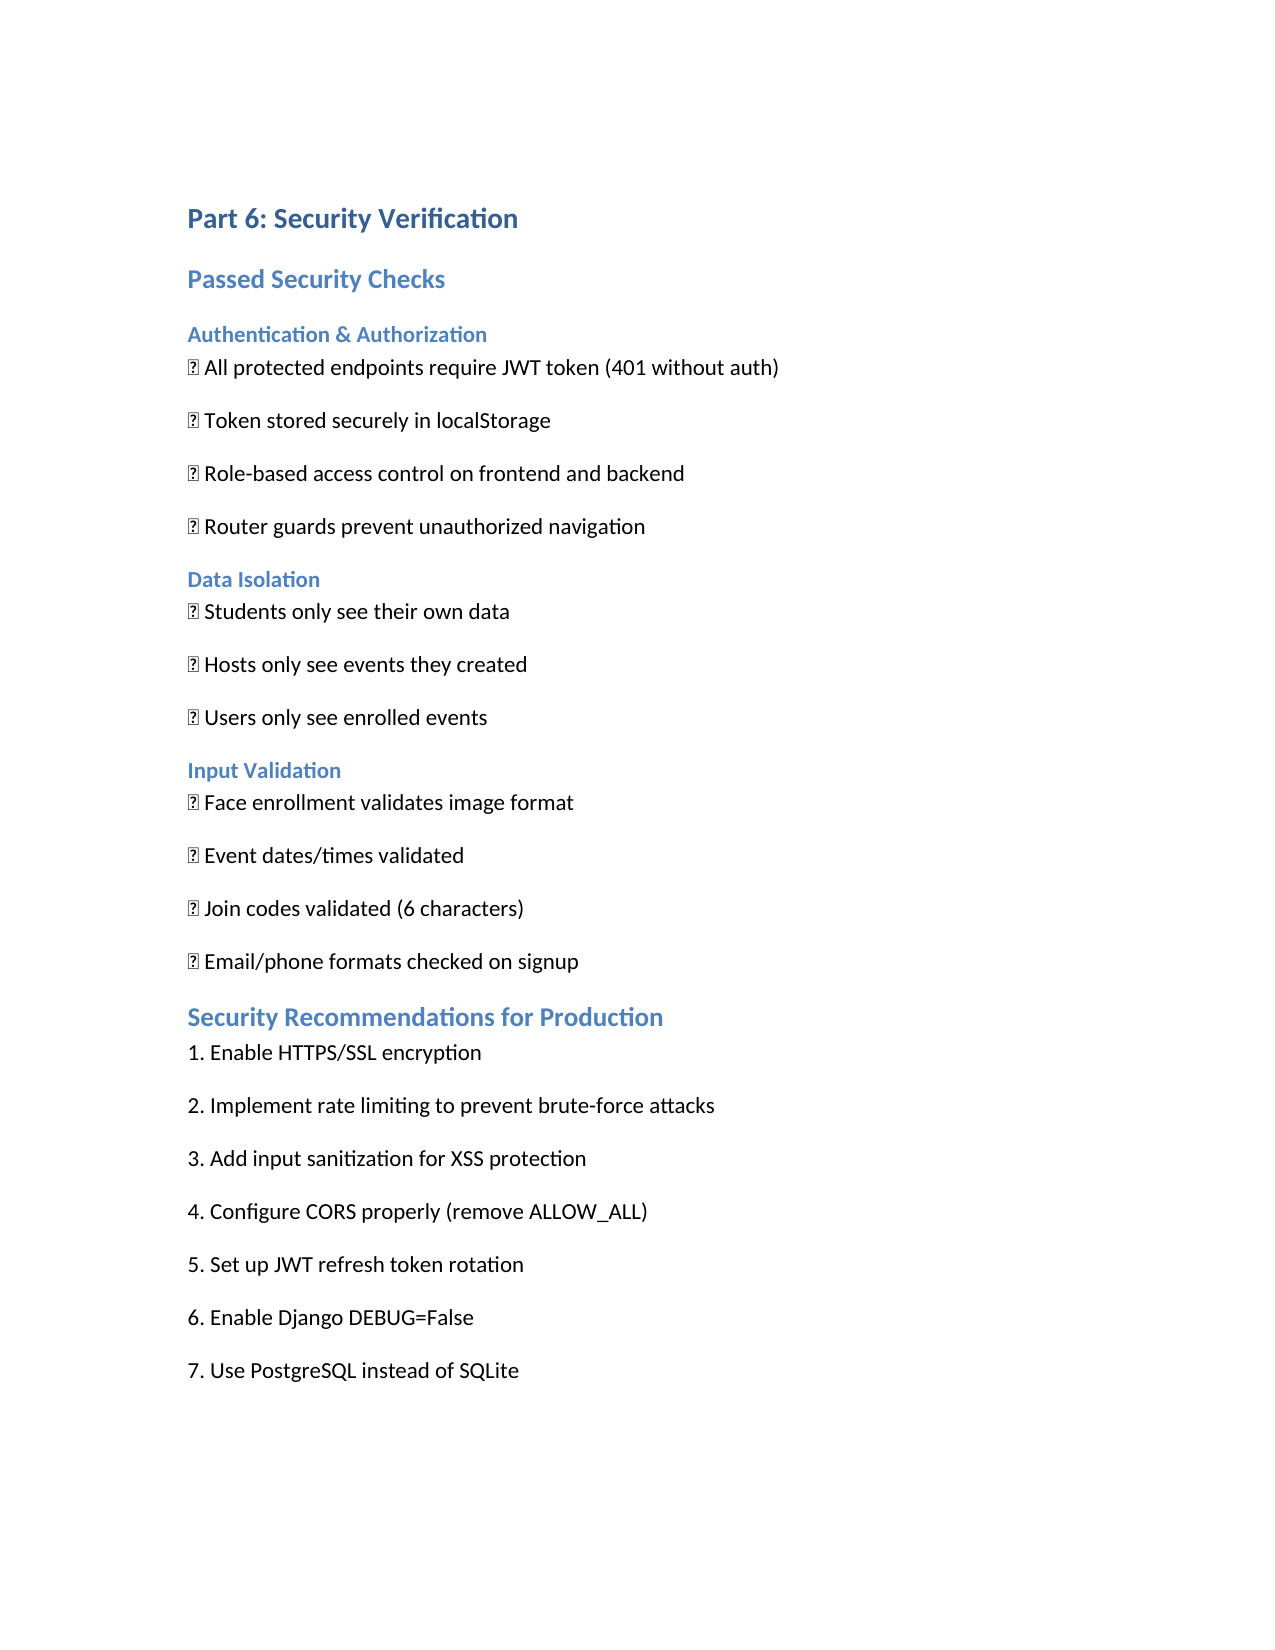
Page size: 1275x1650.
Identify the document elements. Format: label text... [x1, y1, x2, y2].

text 4. Configure CORS properly (remove ALLOW_ALL) [187, 1197, 1087, 1225]
text ✅ Face enrollment validates image format [187, 788, 1087, 816]
subtitle Authentication & Authorization [187, 321, 1087, 348]
subtitle Security Recommendations for Production [187, 1000, 1087, 1033]
text 6. Enable Django DEBUG=False [187, 1303, 1087, 1331]
text ✅ Users only see enrolled events [187, 703, 1087, 731]
text ✅ Students only see their own data [187, 597, 1087, 625]
text 1. Enable HTTPS/SSL encryption [187, 1038, 1087, 1066]
text ✅ Hosts only see events they created [187, 650, 1087, 678]
text ✅ Join codes validated (6 characters) [187, 894, 1087, 922]
text ✅ All protected endpoints require JWT token (401 without auth) [187, 353, 1087, 381]
text 7. Use PostgreSQL instead of SQLite [187, 1356, 1087, 1384]
text ✅ Email/phone formats checked on signup [187, 947, 1087, 975]
text 3. Add input sanitization for XSS protection [187, 1144, 1087, 1172]
text ✅ Router guards prevent unauthorized navigation [187, 512, 1087, 540]
text ✅ Event dates/times validated [187, 841, 1087, 869]
subtitle Input Validation [187, 756, 1087, 784]
text ✅ Role-based access control on frontend and backend [187, 459, 1087, 487]
text 2. Implement rate limiting to prevent brute-force attacks [187, 1091, 1087, 1119]
subtitle Data Isolation [187, 565, 1087, 593]
text 5. Set up JWT refresh token rotation [187, 1250, 1087, 1278]
text ✅ Token stored securely in localStorage [187, 406, 1087, 434]
subtitle Part 6: Security Verification [187, 200, 1087, 236]
subtitle Passed Security Checks [187, 262, 1087, 295]
